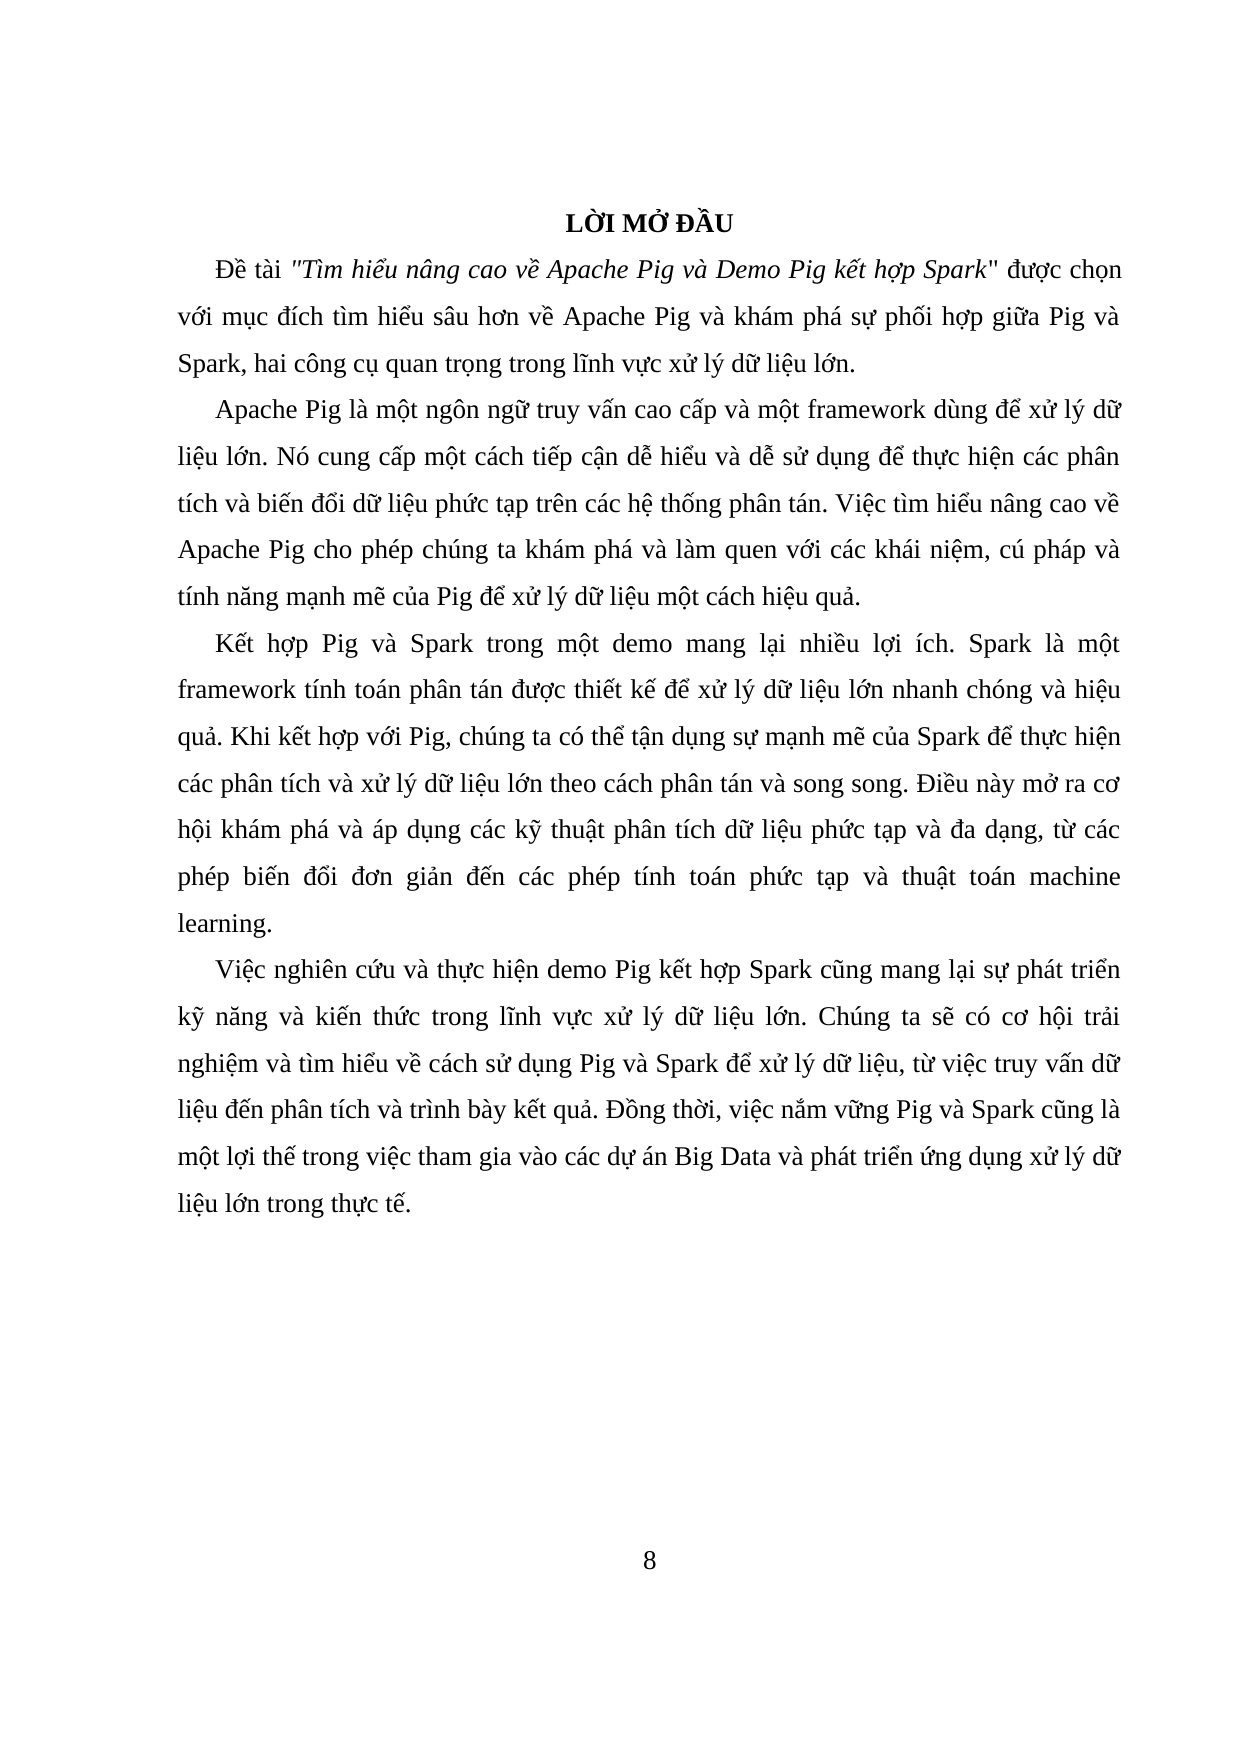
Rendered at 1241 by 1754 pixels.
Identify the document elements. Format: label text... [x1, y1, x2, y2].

subtitle LỜI MỞ ĐẦU [177, 207, 1122, 238]
text Apache Pig là một ngôn ngữ truy vấn cao cấp và một framework dùng để xử lý dữ liệu lớn. Nó cung cấp một cách tiếp cận dễ hiểu và dễ sử dụng để thực hiện các phân tích và biến đổi dữ liệu phức tạp trên các hệ thống phân tán. Việc tìm hiểu nâng cao về Apache Pig cho phép chúng ta khám phá và làm quen với các khái niệm, cú pháp và tính năng mạnh mẽ của Pig để xử lý dữ liệu một cách hiệu quả. [177, 393, 1122, 611]
text Đề tài "Tìm hiểu nâng cao về Apache Pig và Demo Pig kết hợp Spark" được chọn với mục đích tìm hiểu sâu hơn về Apache Pig và khám phá sự phối hợp giữa Pig và Spark, hai công cụ quan trọng trong lĩnh vực xử lý dữ liệu lớn. [177, 253, 1122, 378]
text Kết hợp Pig và Spark trong một demo mang lại nhiều lợi ích. Spark là một framework tính toán phân tán được thiết kế để xử lý dữ liệu lớn nhanh chóng và hiệu quả. Khi kết hợp với Pig, chúng ta có thể tận dụng sự mạnh mẽ của Spark để thực hiện các phân tích và xử lý dữ liệu lớn theo cách phân tán và song song. Điều này mở ra cơ hội khám phá và áp dụng các kỹ thuật phân tích dữ liệu phức tạp và đa dạng, từ các phép biến đổi đơn giản đến các phép tính toán phức tạp và thuật toán machine learning. [177, 627, 1122, 938]
text Việc nghiên cứu và thực hiện demo Pig kết hợp Spark cũng mang lại sự phát triển kỹ năng và kiến thức trong lĩnh vực xử lý dữ liệu lớn. Chúng ta sẽ có cơ hội trải nghiệm và tìm hiểu về cách sử dụng Pig và Spark để xử lý dữ liệu, từ việc truy vấn dữ liệu đến phân tích và trình bày kết quả. Đồng thời, việc nắm vững Pig và Spark cũng là một lợi thế trong việc tham gia vào các dự án Big Data và phát triển ứng dụng xử lý dữ liệu lớn trong thực tế. [177, 953, 1122, 1218]
